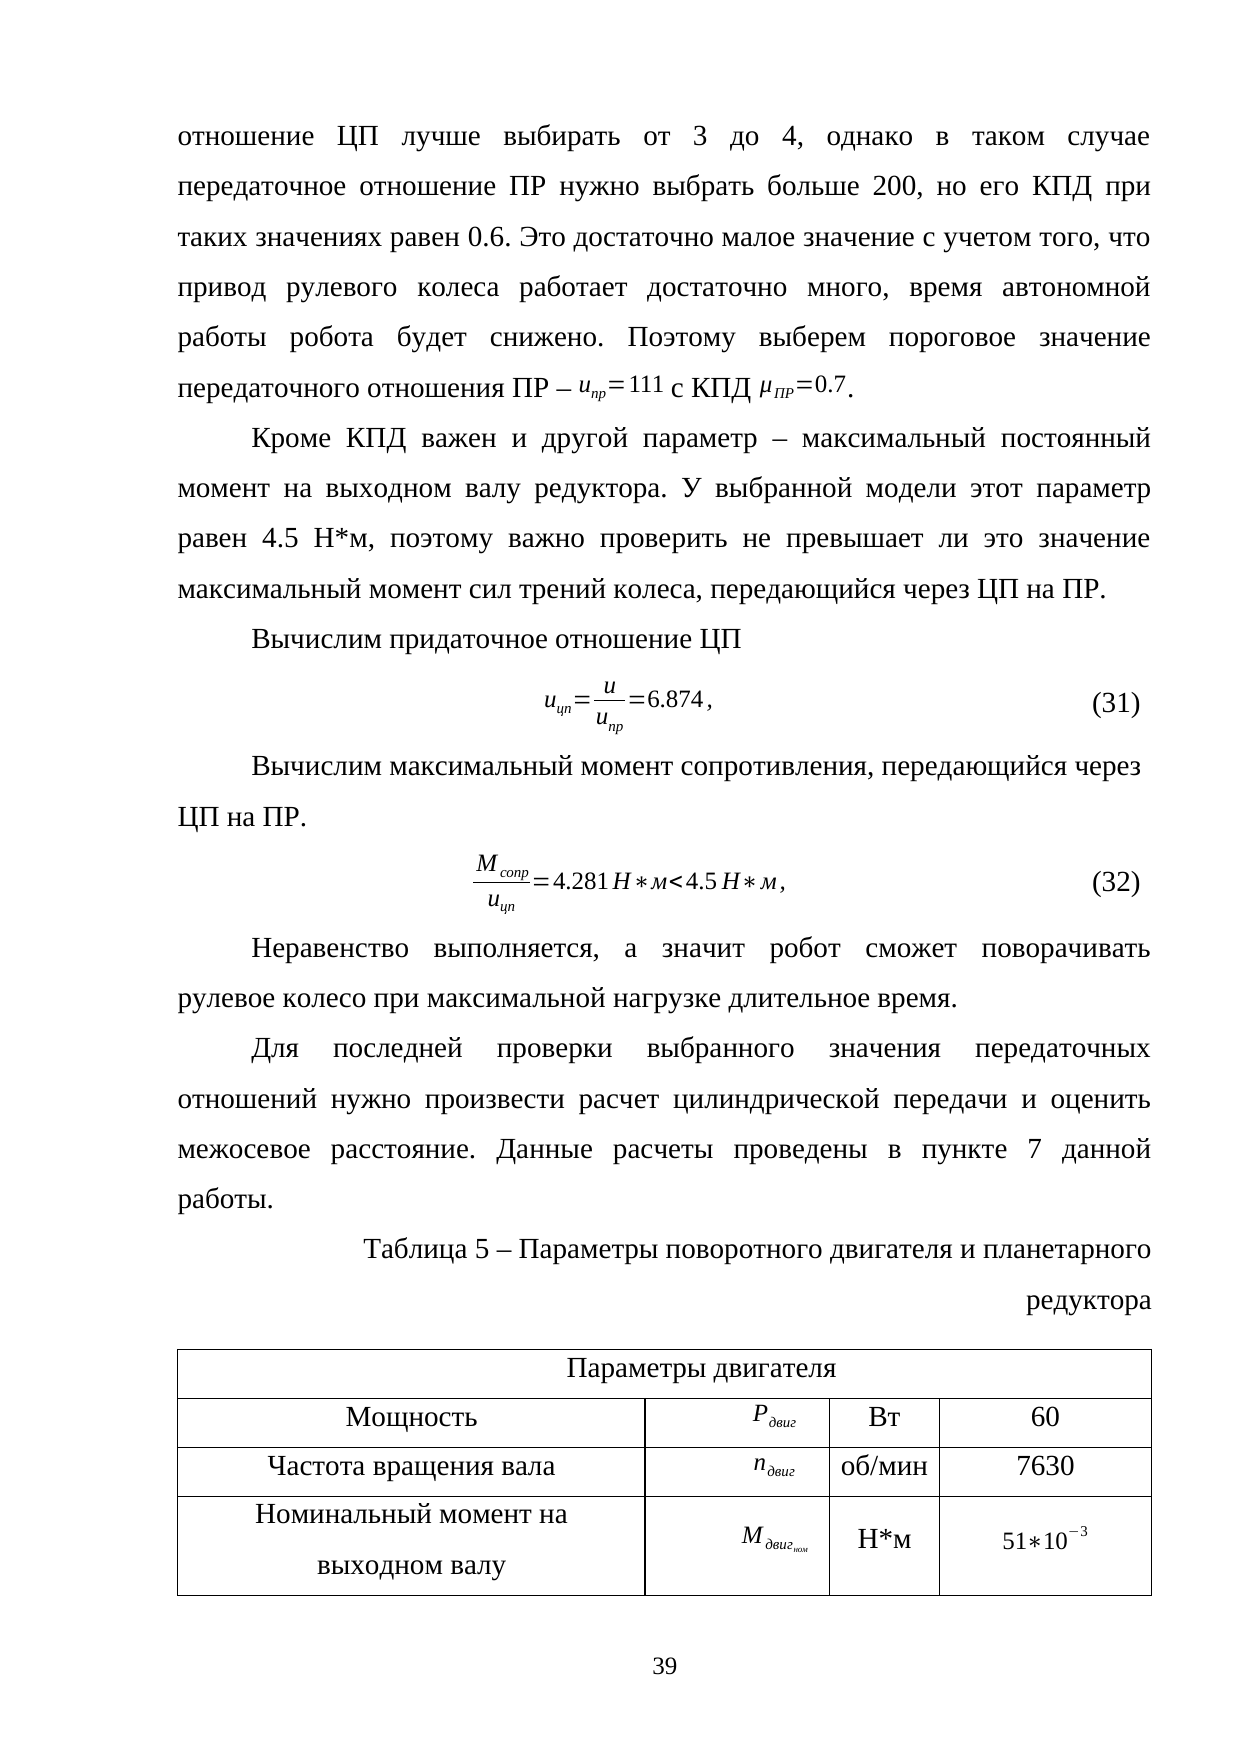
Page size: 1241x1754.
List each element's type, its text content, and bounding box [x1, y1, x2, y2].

table_cell [646, 1399, 829, 1447]
text Вычислим придаточное отношение ЦП [177, 621, 1152, 655]
table_cell 7630 [940, 1448, 1151, 1496]
text Кроме КПД важен и другой параметр – максимальный постоянный момент на выходном валу редуктора. У выбранной модели этот параметр равен 4.5 Н*м, поэтому важно проверить не превышает ли это значение максимальный момент сил трений колеса, передающийся через ЦП на ПР. [177, 420, 1152, 604]
table_cell 60 [940, 1399, 1151, 1447]
table_cell Н*м [830, 1497, 939, 1595]
table_header [177, 672, 1007, 748]
text Неравенство выполняется, а значит робот сможет поворачивать рулевое колесо при максимальной нагрузке длительное время. [177, 930, 1152, 1014]
table_cell [940, 1497, 1151, 1595]
table_cell Мощность [178, 1399, 644, 1447]
text Таблица 5 – Параметры поворотного двигателя и планетарного редуктора [177, 1232, 1152, 1316]
table_cell [646, 1497, 829, 1595]
table_cell [646, 1448, 829, 1496]
table_cell Номинальный момент на выходном валу [178, 1497, 644, 1595]
table_header (31) [1007, 672, 1152, 748]
table_header Параметры двигателя [178, 1350, 1151, 1398]
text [177, 118, 1152, 403]
table_cell Частота вращения вала [178, 1448, 644, 1496]
table_header [177, 849, 1007, 930]
table_header (32) [1007, 849, 1152, 930]
text Вычислим максимальный момент сопротивления, передающийся через ЦП на ПР. [177, 748, 1152, 832]
text Для последней проверки выбранного значения передаточных отношений нужно произвести расчет цилиндрической передачи и оценить межосевое расстояние. Данные расчеты проведены в пункте 7 данной работы. [177, 1030, 1152, 1215]
table_cell об/мин [830, 1448, 939, 1496]
table_cell Вт [830, 1399, 939, 1447]
